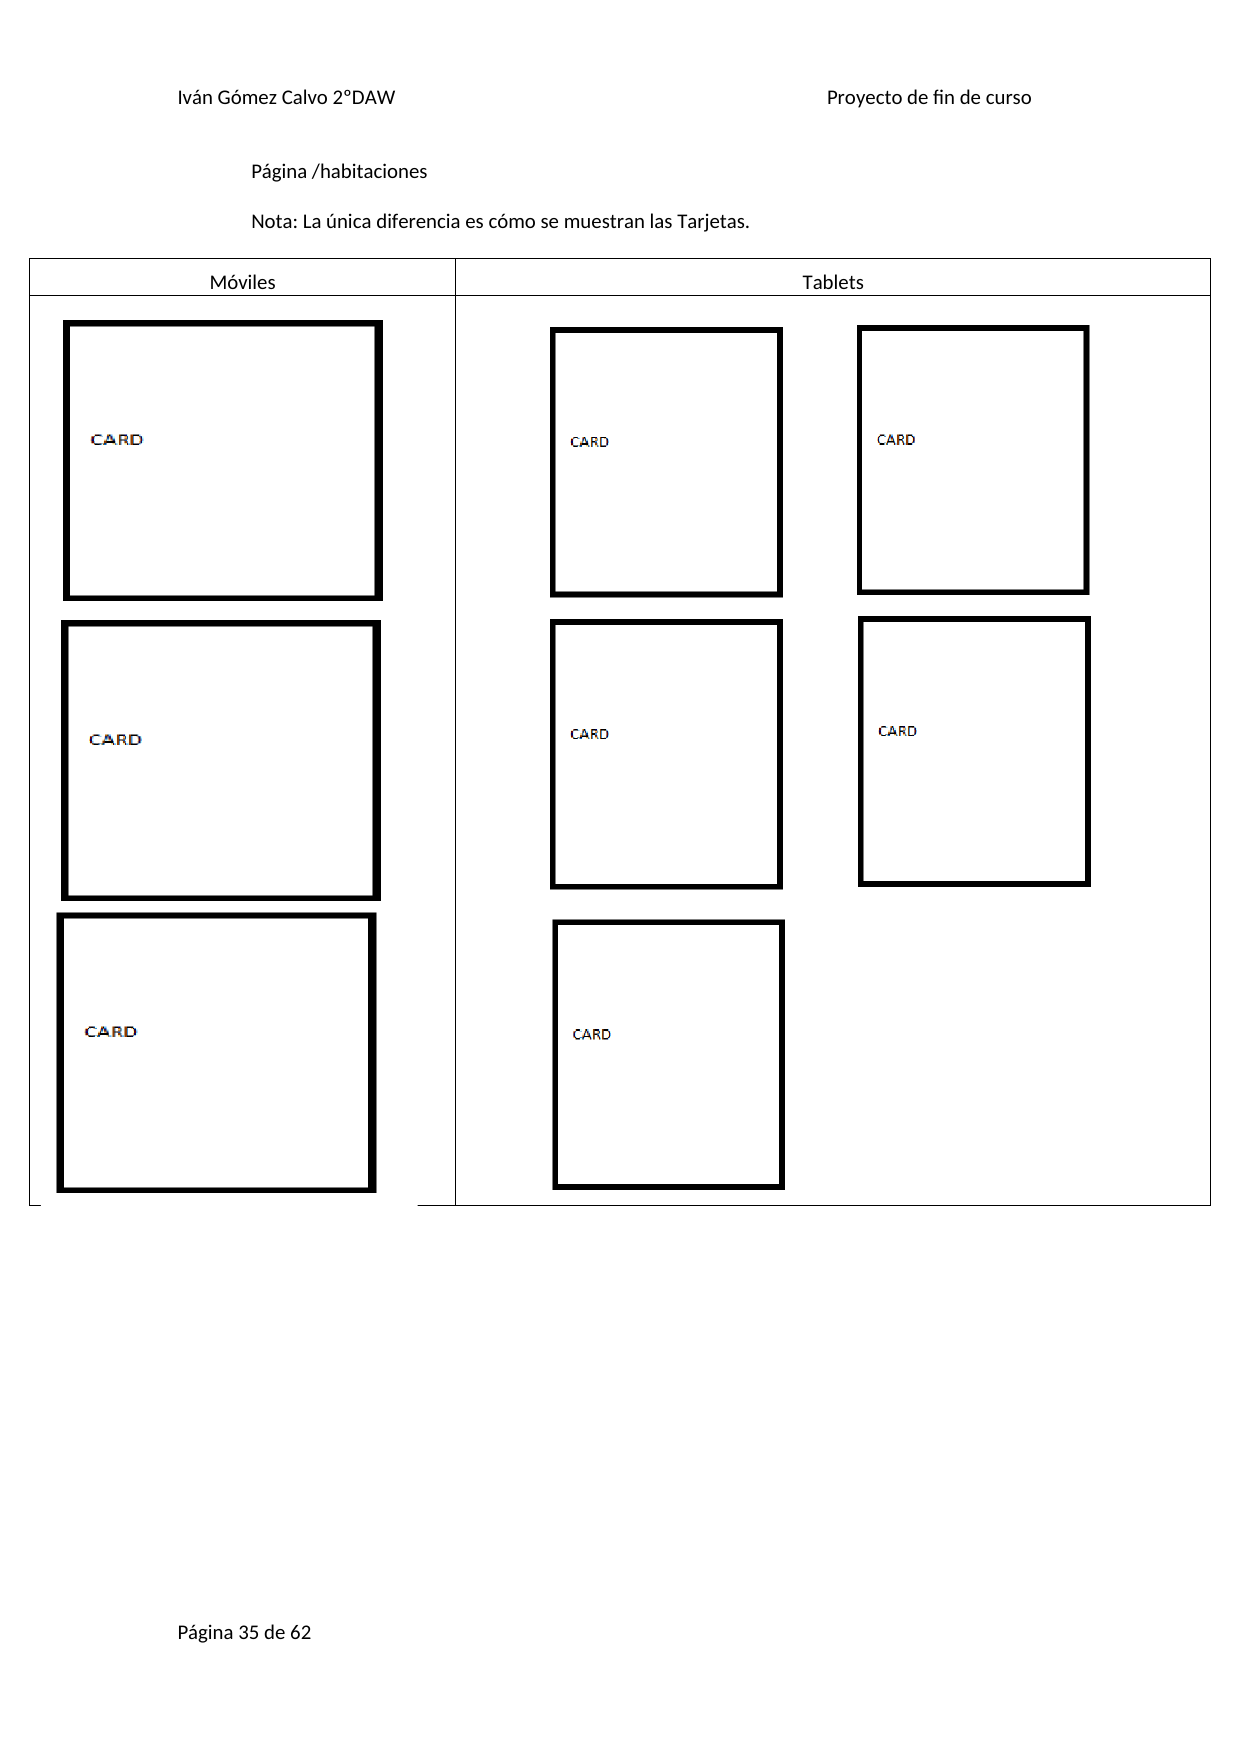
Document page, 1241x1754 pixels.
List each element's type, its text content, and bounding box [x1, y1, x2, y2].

table_cell [30, 296, 455, 1205]
table_header Tablets [456, 259, 1210, 295]
text Página /habitaciones [177, 158, 1063, 183]
table_header Móviles [30, 259, 455, 295]
picture [541, 306, 1126, 1196]
table_cell [456, 296, 1210, 1205]
text Nota: La única diferencia es cómo se muestran las Tarjetas. [177, 208, 1063, 233]
picture [40, 306, 418, 1206]
